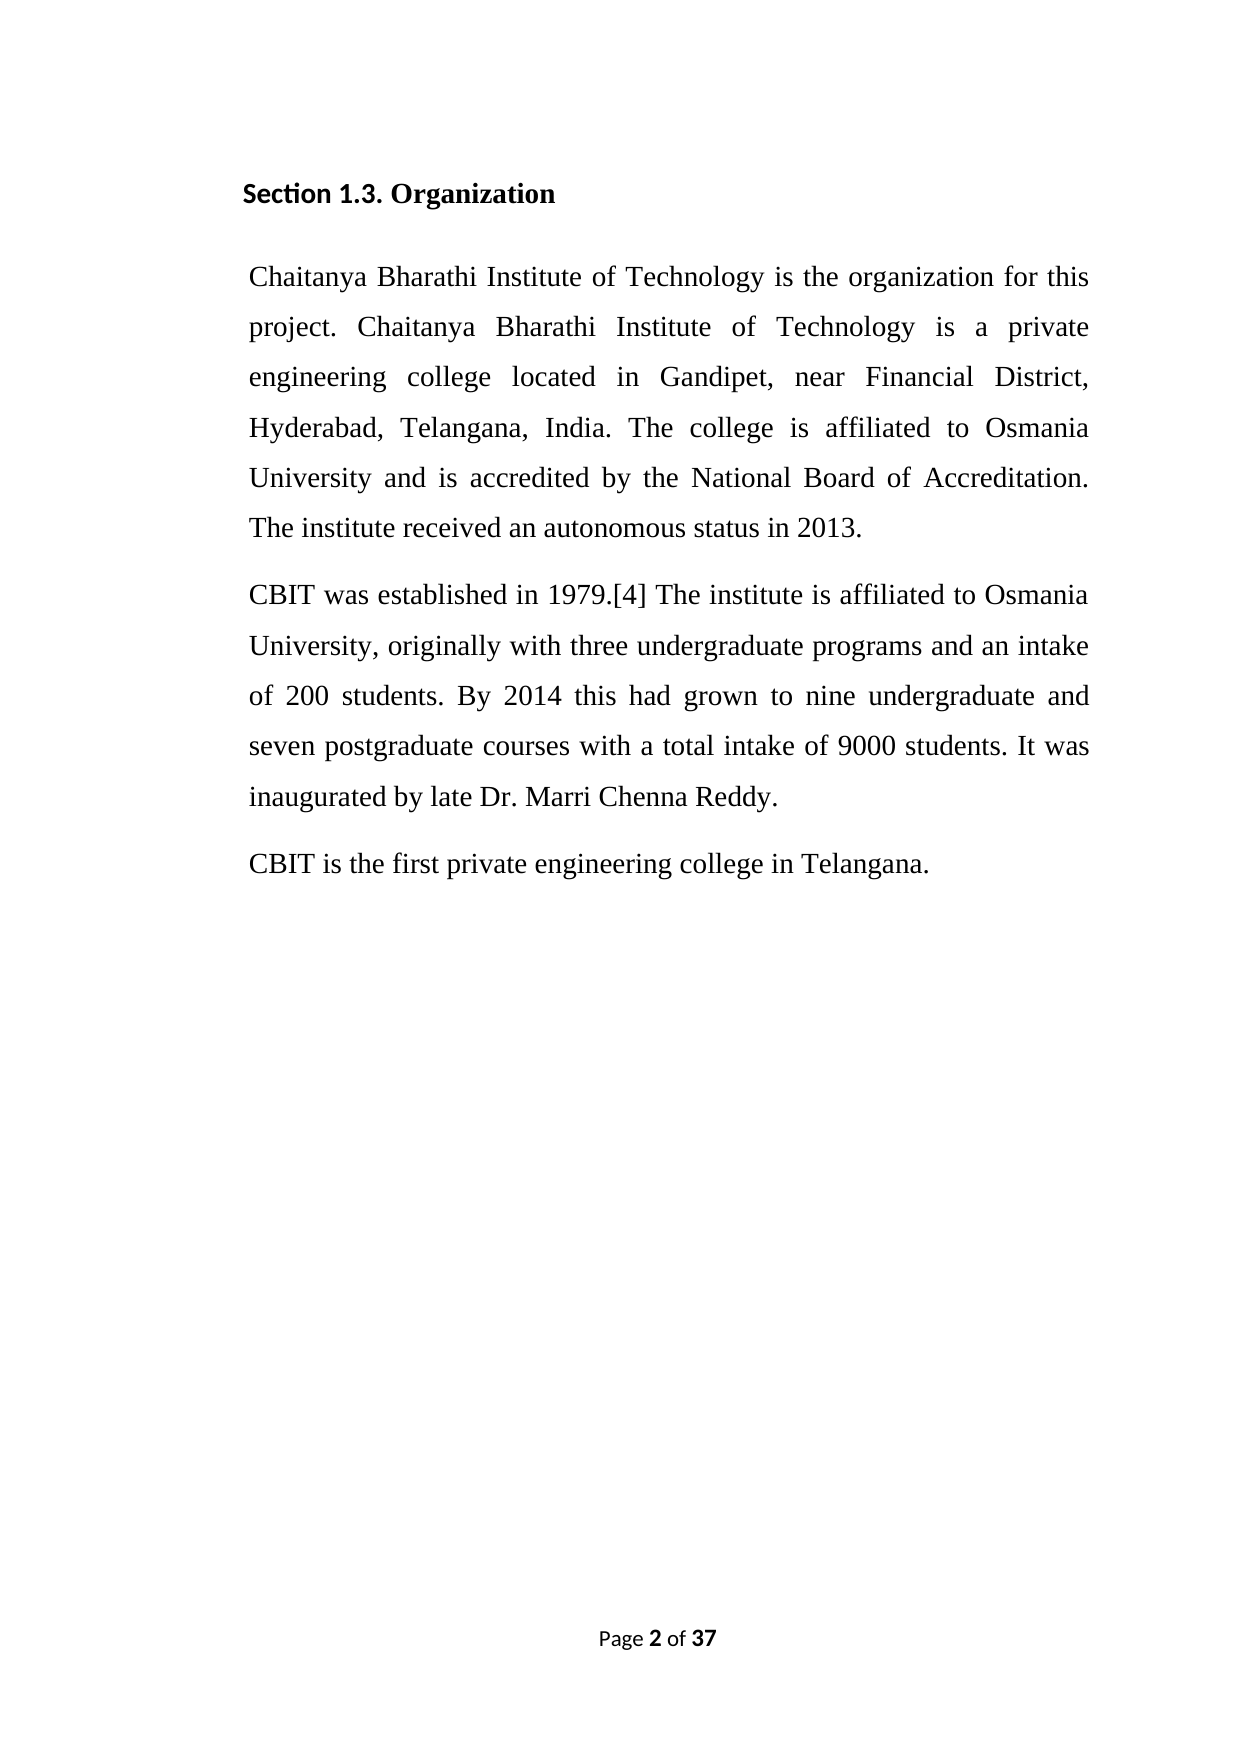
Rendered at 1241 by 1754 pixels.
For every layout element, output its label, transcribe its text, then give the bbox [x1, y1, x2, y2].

text CBIT is the first private engineering college in Telangana. [249, 846, 1090, 879]
text Organization [243, 175, 1090, 211]
text CBIT was established in 1979.[4] The institute is affiliated to Osmania University, originally with three undergraduate programs and an intake of 200 students. By 2014 this had grown to nine undergraduate and seven postgraduate courses with a total intake of 9000 students. It was inaugurated by late Dr. Marri Chenna Reddy. [249, 577, 1090, 812]
text Chaitanya Bharathi Institute of Technology is the organization for this project. Chaitanya Bharathi Institute of Technology is a private engineering college located in Gandipet, near Financial District, Hyderabad, Telangana, India. The college is affiliated to Osmania University and is accredited by the National Board of Accreditation. The institute received an autonomous status in 2013. [249, 213, 1090, 544]
